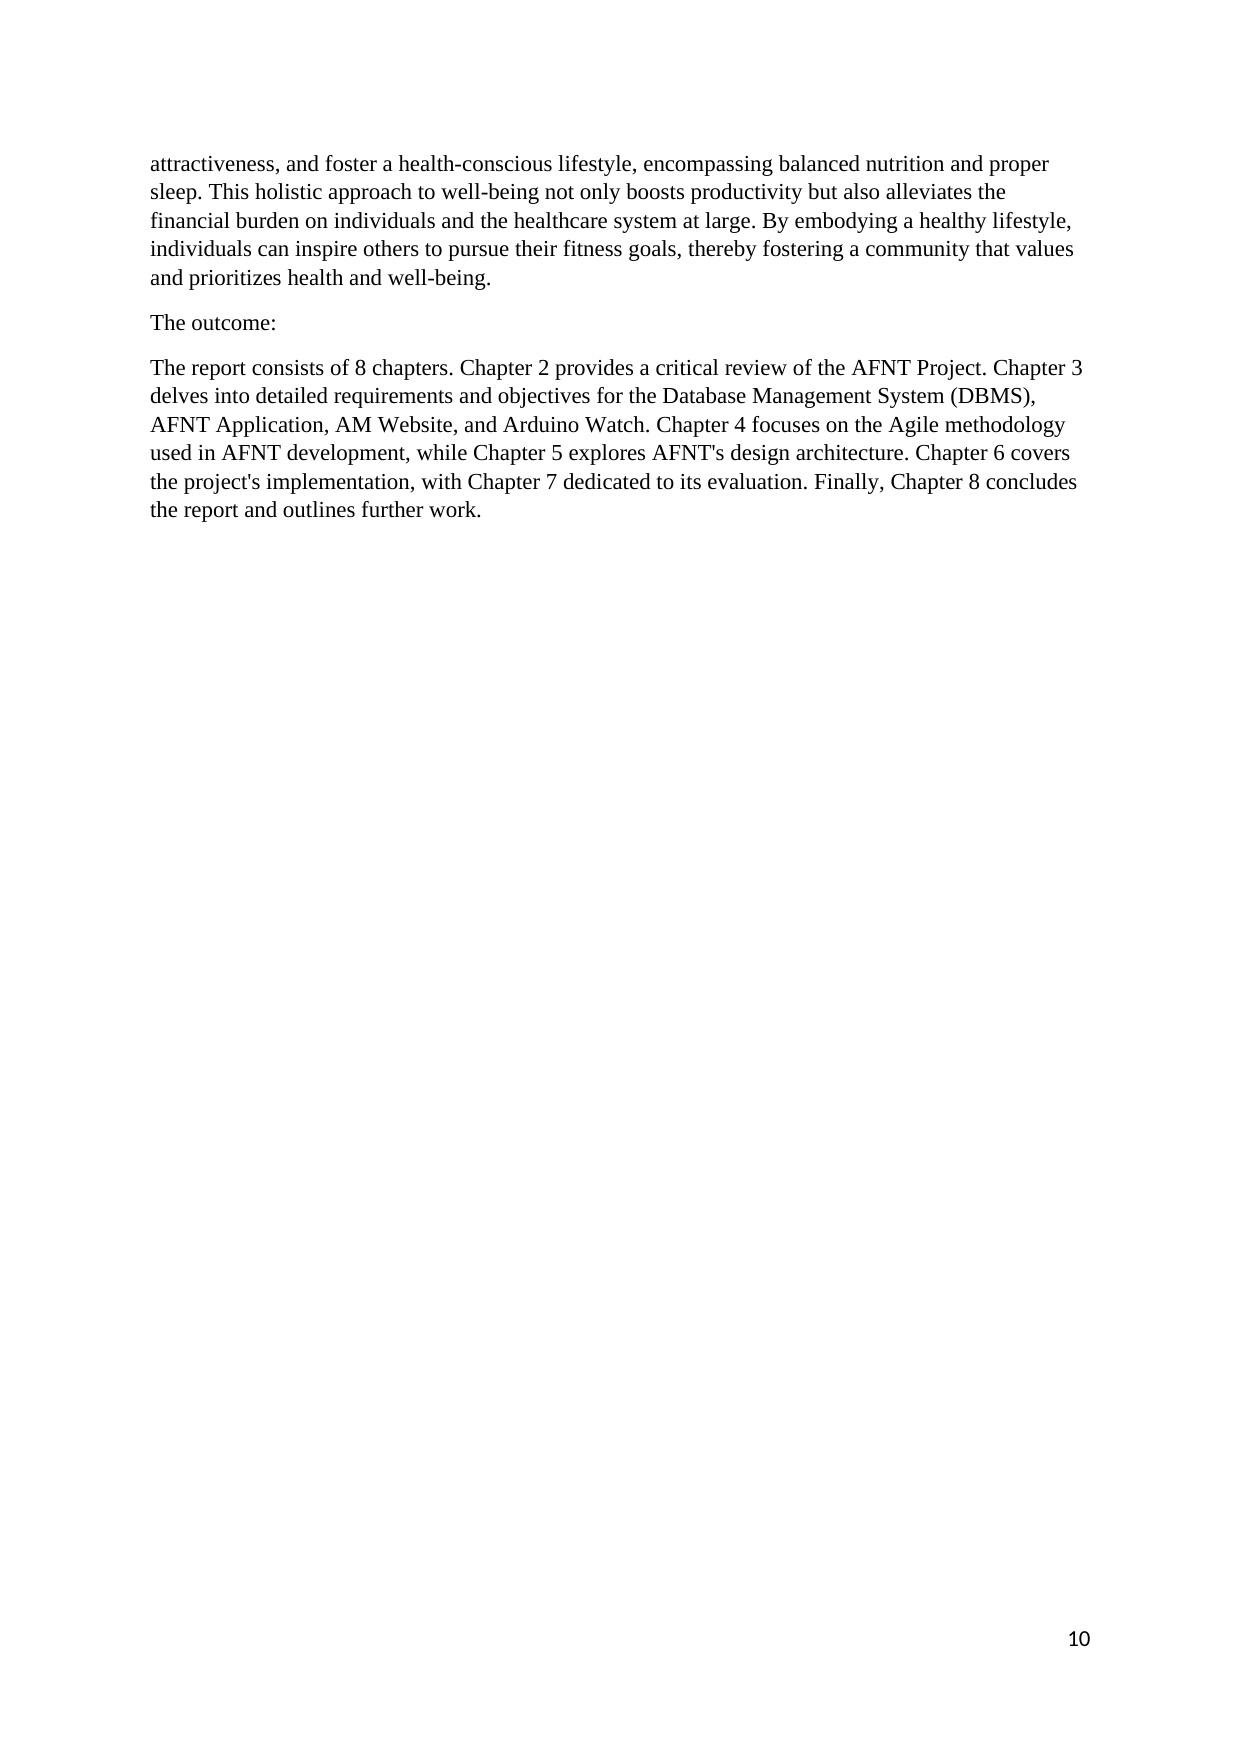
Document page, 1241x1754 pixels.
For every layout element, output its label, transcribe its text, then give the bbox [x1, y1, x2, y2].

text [150, 150, 1090, 290]
text The report consists of 8 chapters. Chapter 2 provides a critical review of the AFNT Project. Chapter 3 delves into detailed requirements and objectives for the Database Management System (DBMS), AFNT Application, AM Website, and Arduino Watch. Chapter 4 focuses on the Agile methodology used in AFNT development, while Chapter 5 explores AFNT's design architecture. Chapter 6 covers the project's implementation, with Chapter 7 dedicated to its evaluation. Finally, Chapter 8 concludes the report and outlines further work. [150, 354, 1090, 522]
text The outcome: [150, 309, 1090, 335]
